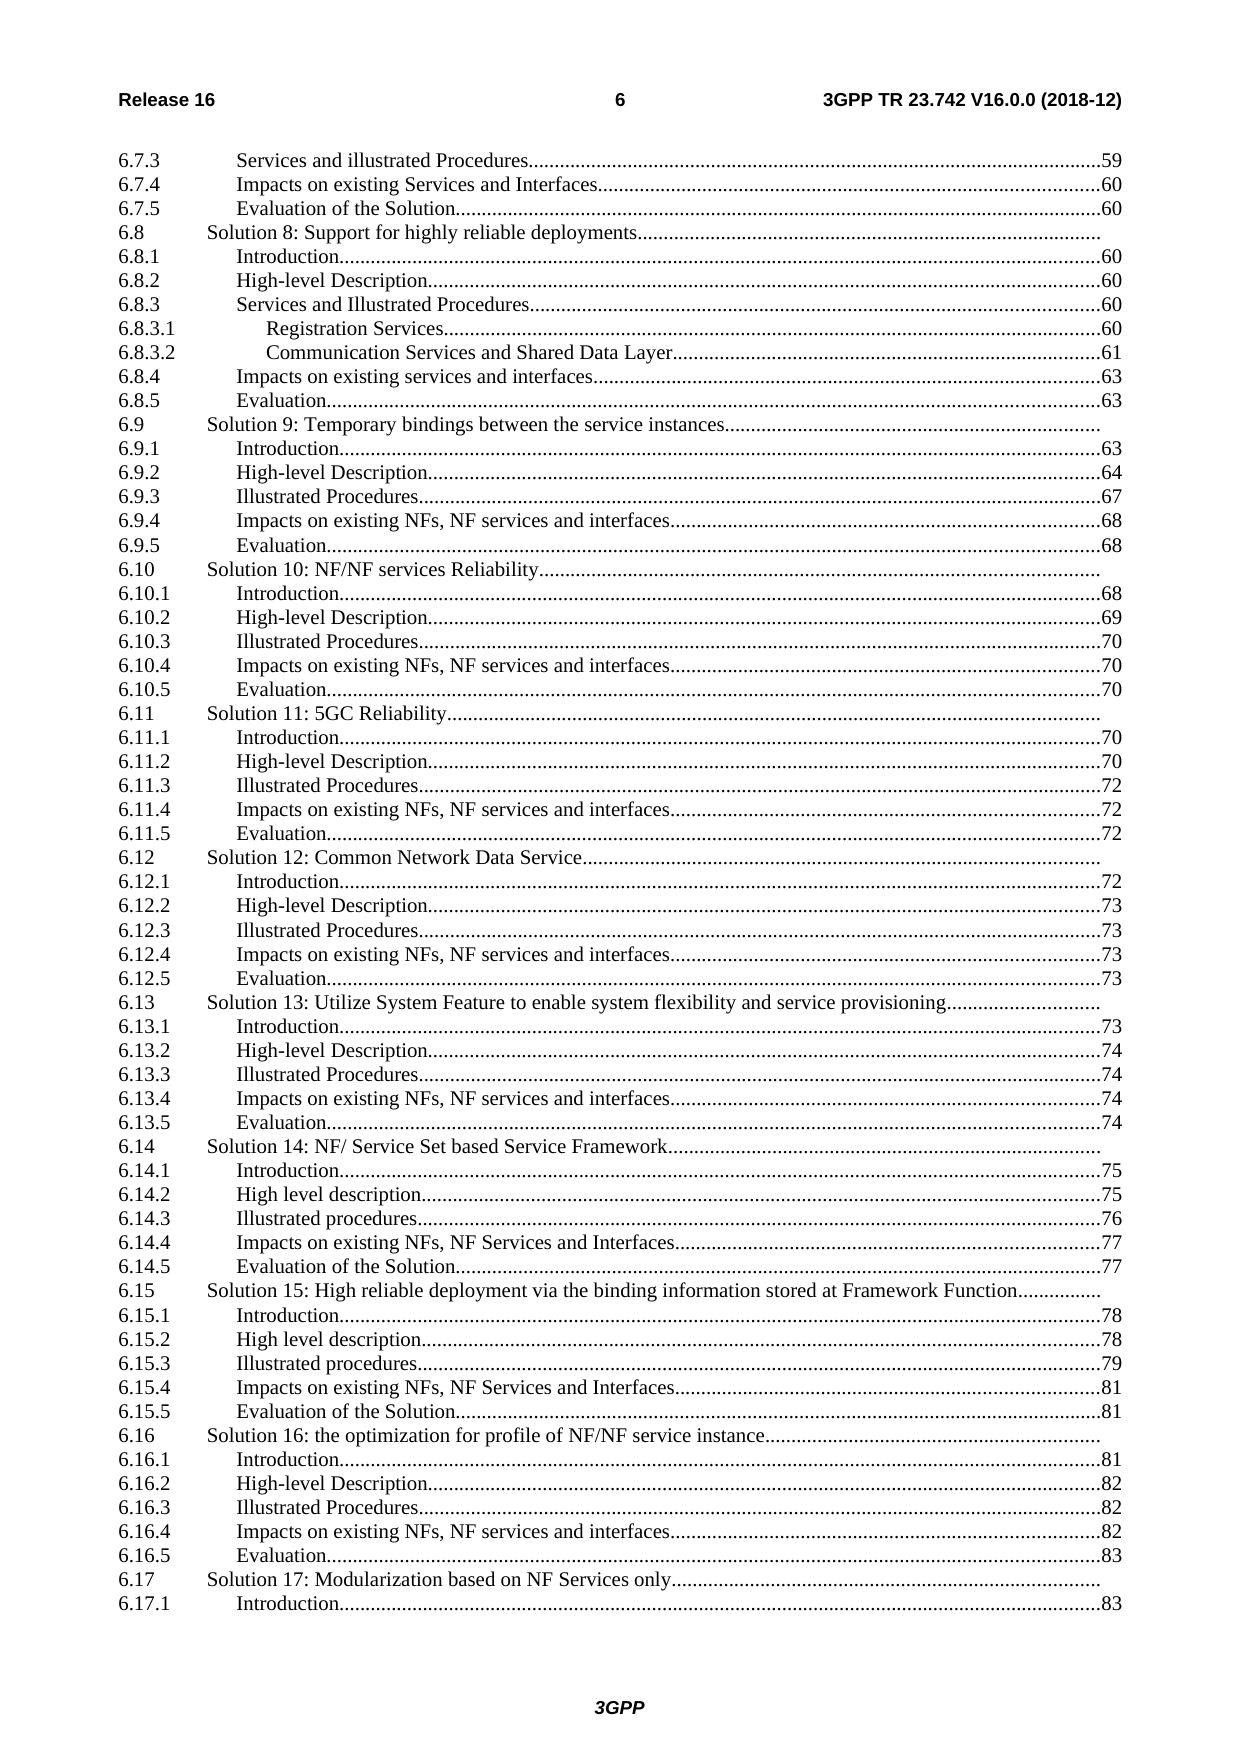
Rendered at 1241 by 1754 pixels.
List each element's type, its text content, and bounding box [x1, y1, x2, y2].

text 6.7.3 Services and illustrated Procedures 59 [118, 147, 1122, 172]
text 6.12.3 Illustrated Procedures 73 [118, 917, 1122, 942]
text 6.9.3 Illustrated Procedures 67 [118, 484, 1122, 508]
text 6.8.4 Impacts on existing services and interfaces 63 [118, 364, 1122, 388]
text 6.15 Solution 15: High reliable deployment via the binding information stored at Framework Function 78 [118, 1278, 1078, 1302]
text 6.14.5 Evaluation of the Solution 77 [118, 1254, 1122, 1278]
text 6.14.1 Introduction 75 [118, 1158, 1122, 1182]
text 6.10 Solution 10: NF/NF services Reliability 68 [118, 557, 1078, 581]
text 6.7.4 Impacts on existing Services and Interfaces 60 [118, 172, 1122, 196]
text 6.15.1 Introduction 78 [118, 1302, 1122, 1327]
text 6.10.2 High-level Description 69 [118, 605, 1122, 629]
text 6.10.5 Evaluation 70 [118, 677, 1122, 701]
text 6.14 Solution 14: NF/ Service Set based Service Framework 75 [118, 1134, 1078, 1158]
text 6.8.3 Services and Illustrated Procedures 60 [118, 292, 1122, 316]
text 6.15.4 Impacts on existing NFs, NF Services and Interfaces 81 [118, 1375, 1122, 1399]
text 6.12.1 Introduction 72 [118, 869, 1122, 893]
text 6.9.2 High-level Description 64 [118, 460, 1122, 484]
text 6.16.3 Illustrated Procedures 82 [118, 1495, 1122, 1519]
text 6.15.5 Evaluation of the Solution 81 [118, 1399, 1122, 1423]
text 6.16.2 High-level Description 82 [118, 1471, 1122, 1495]
text 6.9.1 Introduction 63 [118, 436, 1122, 460]
text 6.13.2 High-level Description 74 [118, 1038, 1122, 1062]
text 6.11.2 High-level Description 70 [118, 749, 1122, 773]
text 6.9 Solution 9: Temporary bindings between the service instances 63 [118, 412, 1078, 436]
text 6.12.4 Impacts on existing NFs, NF services and interfaces 73 [118, 942, 1122, 966]
text 6.15.3 Illustrated procedures 79 [118, 1351, 1122, 1375]
text 6.17.1 Introduction 83 [118, 1591, 1122, 1615]
text 6.15.2 High level description 78 [118, 1327, 1122, 1351]
text 6.17 Solution 17: Modularization based on NF Services only 83 [118, 1567, 1078, 1591]
text 6.13 Solution 13: Utilize System Feature to enable system flexibility and service provisioning 73 [118, 990, 1078, 1014]
text 6.11 Solution 11: 5GC Reliability 70 [118, 701, 1078, 725]
text 6.14.2 High level description 75 [118, 1182, 1122, 1206]
text 6.8.3.1 Registration Services 60 [118, 316, 1122, 340]
text 6.11.3 Illustrated Procedures 72 [118, 773, 1122, 797]
text 6.16.1 Introduction 81 [118, 1447, 1122, 1471]
text 6.13.4 Impacts on existing NFs, NF services and interfaces 74 [118, 1086, 1122, 1110]
text 6.7.5 Evaluation of the Solution 60 [118, 196, 1122, 220]
text 6.16.4 Impacts on existing NFs, NF services and interfaces 82 [118, 1519, 1122, 1543]
text 6.11.5 Evaluation 72 [118, 821, 1122, 845]
text 6.10.4 Impacts on existing NFs, NF services and interfaces 70 [118, 653, 1122, 677]
text 6.11.4 Impacts on existing NFs, NF services and interfaces 72 [118, 797, 1122, 821]
text 6.12.5 Evaluation 73 [118, 966, 1122, 990]
text 6.14.3 Illustrated procedures 76 [118, 1206, 1122, 1230]
text 6.14.4 Impacts on existing NFs, NF Services and Interfaces 77 [118, 1230, 1122, 1254]
text 6.11.1 Introduction 70 [118, 725, 1122, 749]
text 6.8.2 High-level Description 60 [118, 268, 1122, 292]
text 6.9.4 Impacts on existing NFs, NF services and interfaces 68 [118, 508, 1122, 532]
text 6.16 Solution 16: the optimization for profile of NF/NF service instance 81 [118, 1423, 1078, 1447]
text 6.8.3.2 Communication Services and Shared Data Layer 61 [118, 340, 1122, 364]
text 6.16.5 Evaluation 83 [118, 1543, 1122, 1567]
text 6.12 Solution 12: Common Network Data Service 72 [118, 845, 1078, 869]
text 6.10.1 Introduction 68 [118, 581, 1122, 605]
text 6.13.3 Illustrated Procedures 74 [118, 1062, 1122, 1086]
text 6.8.5 Evaluation 63 [118, 388, 1122, 412]
text 6.13.1 Introduction 73 [118, 1014, 1122, 1038]
text 6.12.2 High-level Description 73 [118, 893, 1122, 917]
text 6.8 Solution 8: Support for highly reliable deployments 60 [118, 220, 1078, 244]
text 6.13.5 Evaluation 74 [118, 1110, 1122, 1134]
text 6.10.3 Illustrated Procedures 70 [118, 629, 1122, 653]
text 6.8.1 Introduction 60 [118, 244, 1122, 268]
text 6.9.5 Evaluation 68 [118, 532, 1122, 557]
